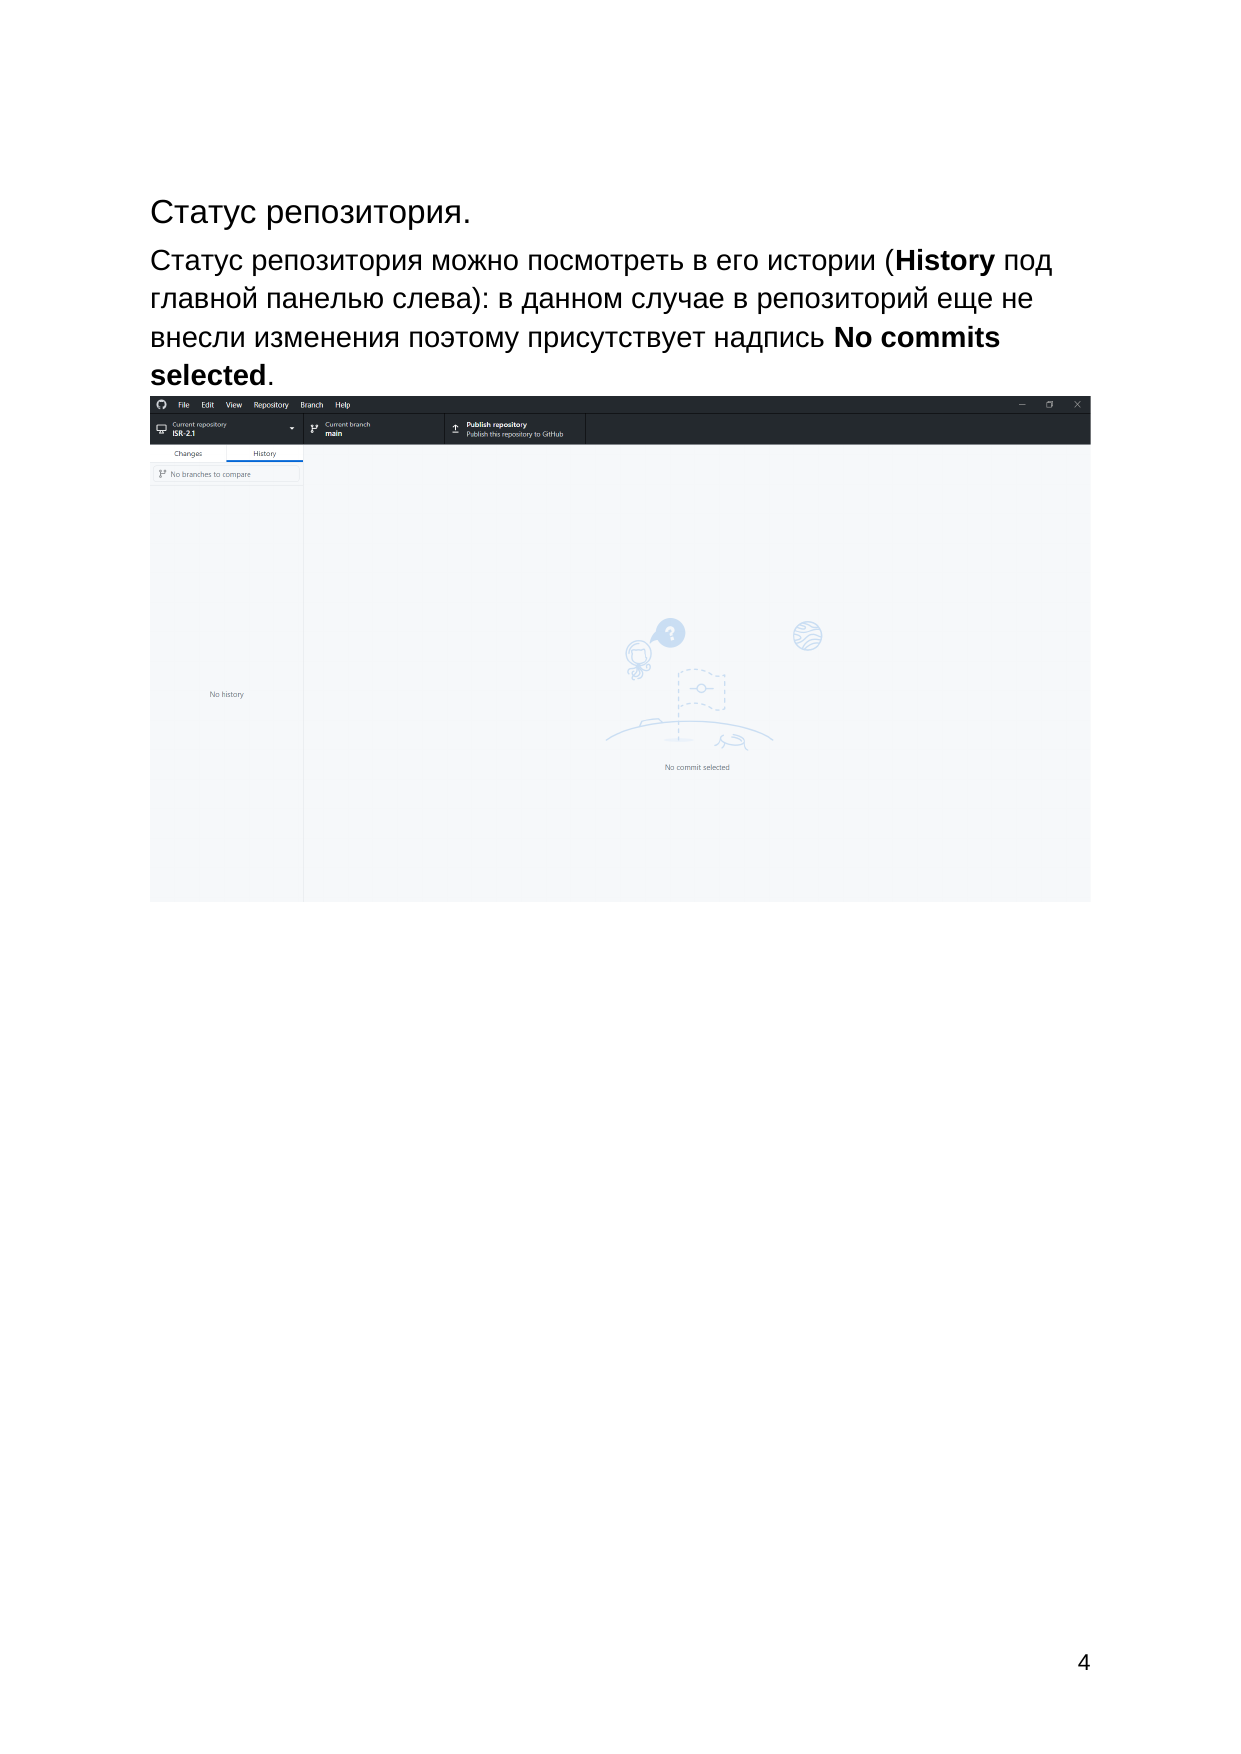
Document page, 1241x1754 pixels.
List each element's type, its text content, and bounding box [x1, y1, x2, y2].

picture [150, 396, 1091, 902]
subtitle Статус репозитория. [150, 192, 1090, 230]
text Статус репозитория можно посмотреть в его истории (History под главной панелью слева): в данном случае в репозиторий еще не внесли изменения поэтому присутствует надпись No commits selected. [150, 243, 1090, 392]
